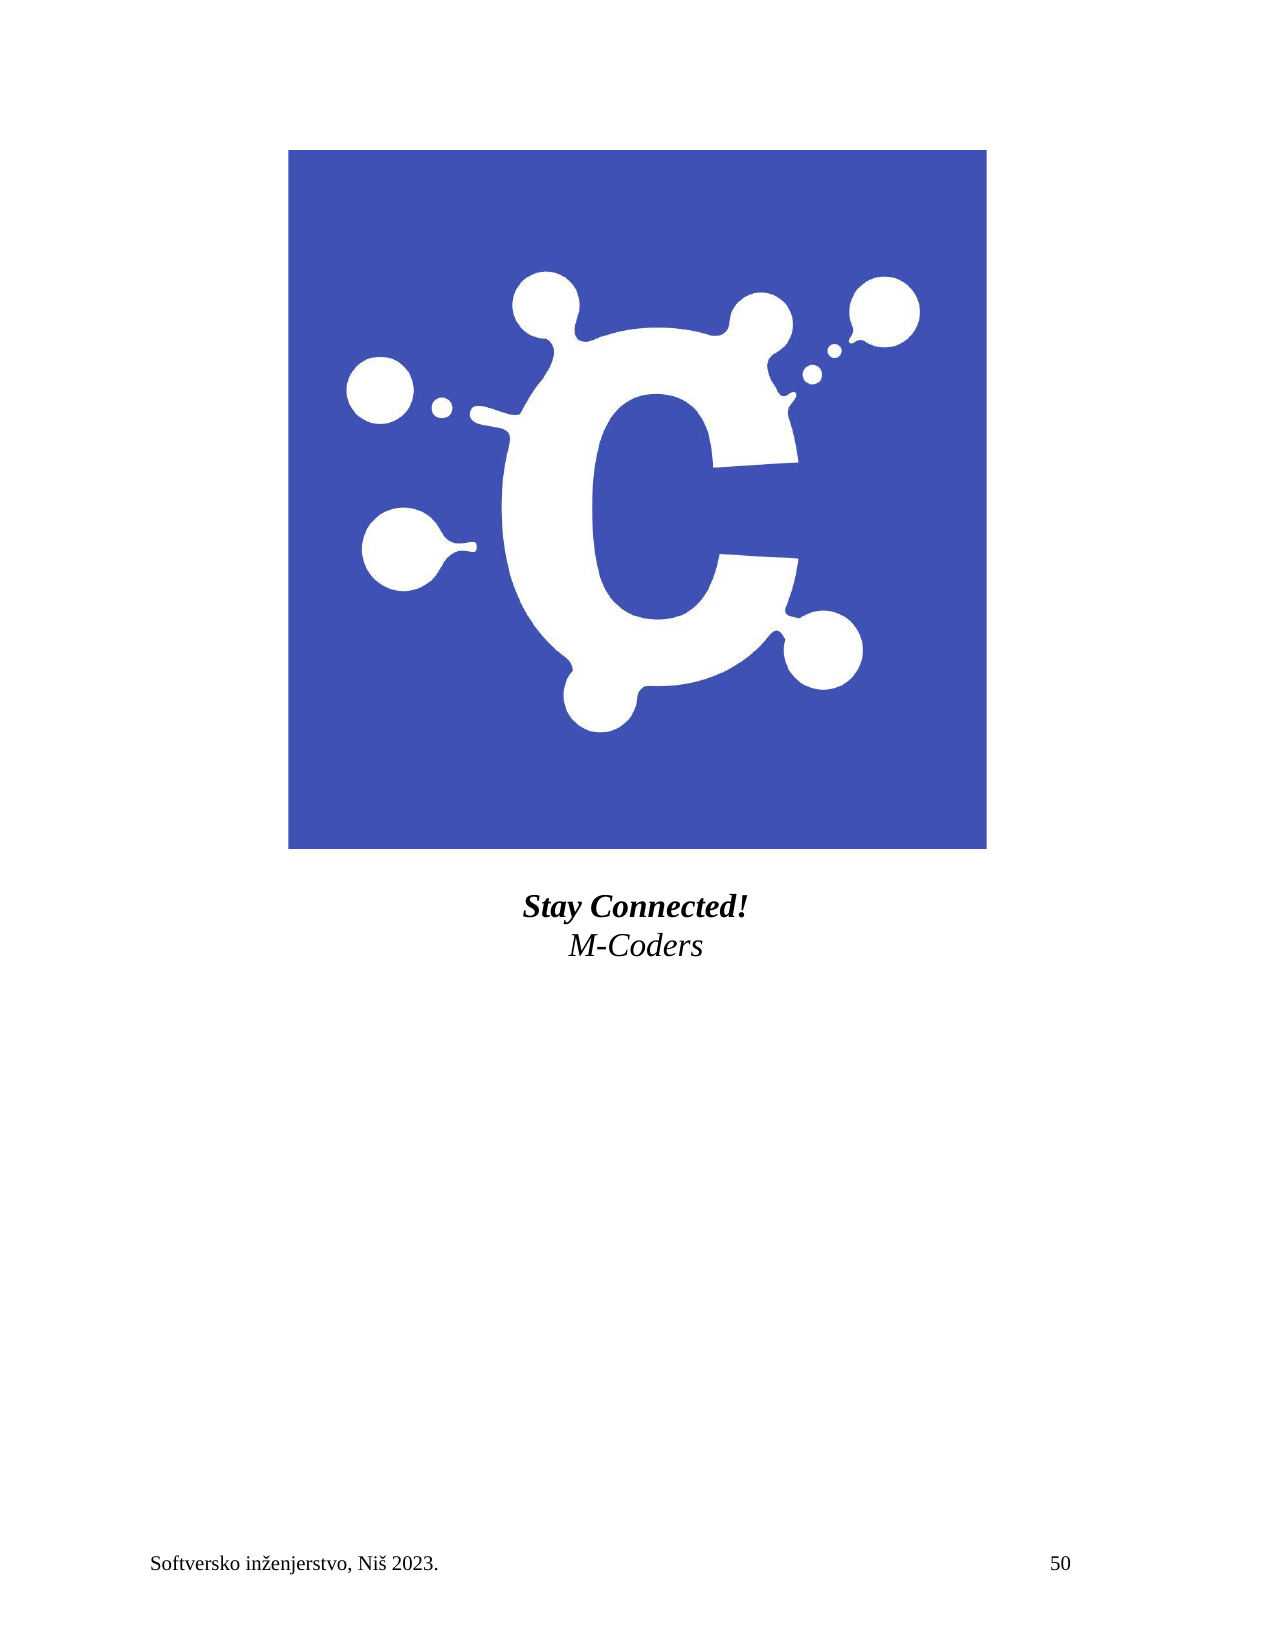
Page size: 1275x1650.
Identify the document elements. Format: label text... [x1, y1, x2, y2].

text Stay Connected! [150, 887, 1125, 925]
picture [288, 150, 987, 849]
text M-Coders [150, 925, 1125, 963]
